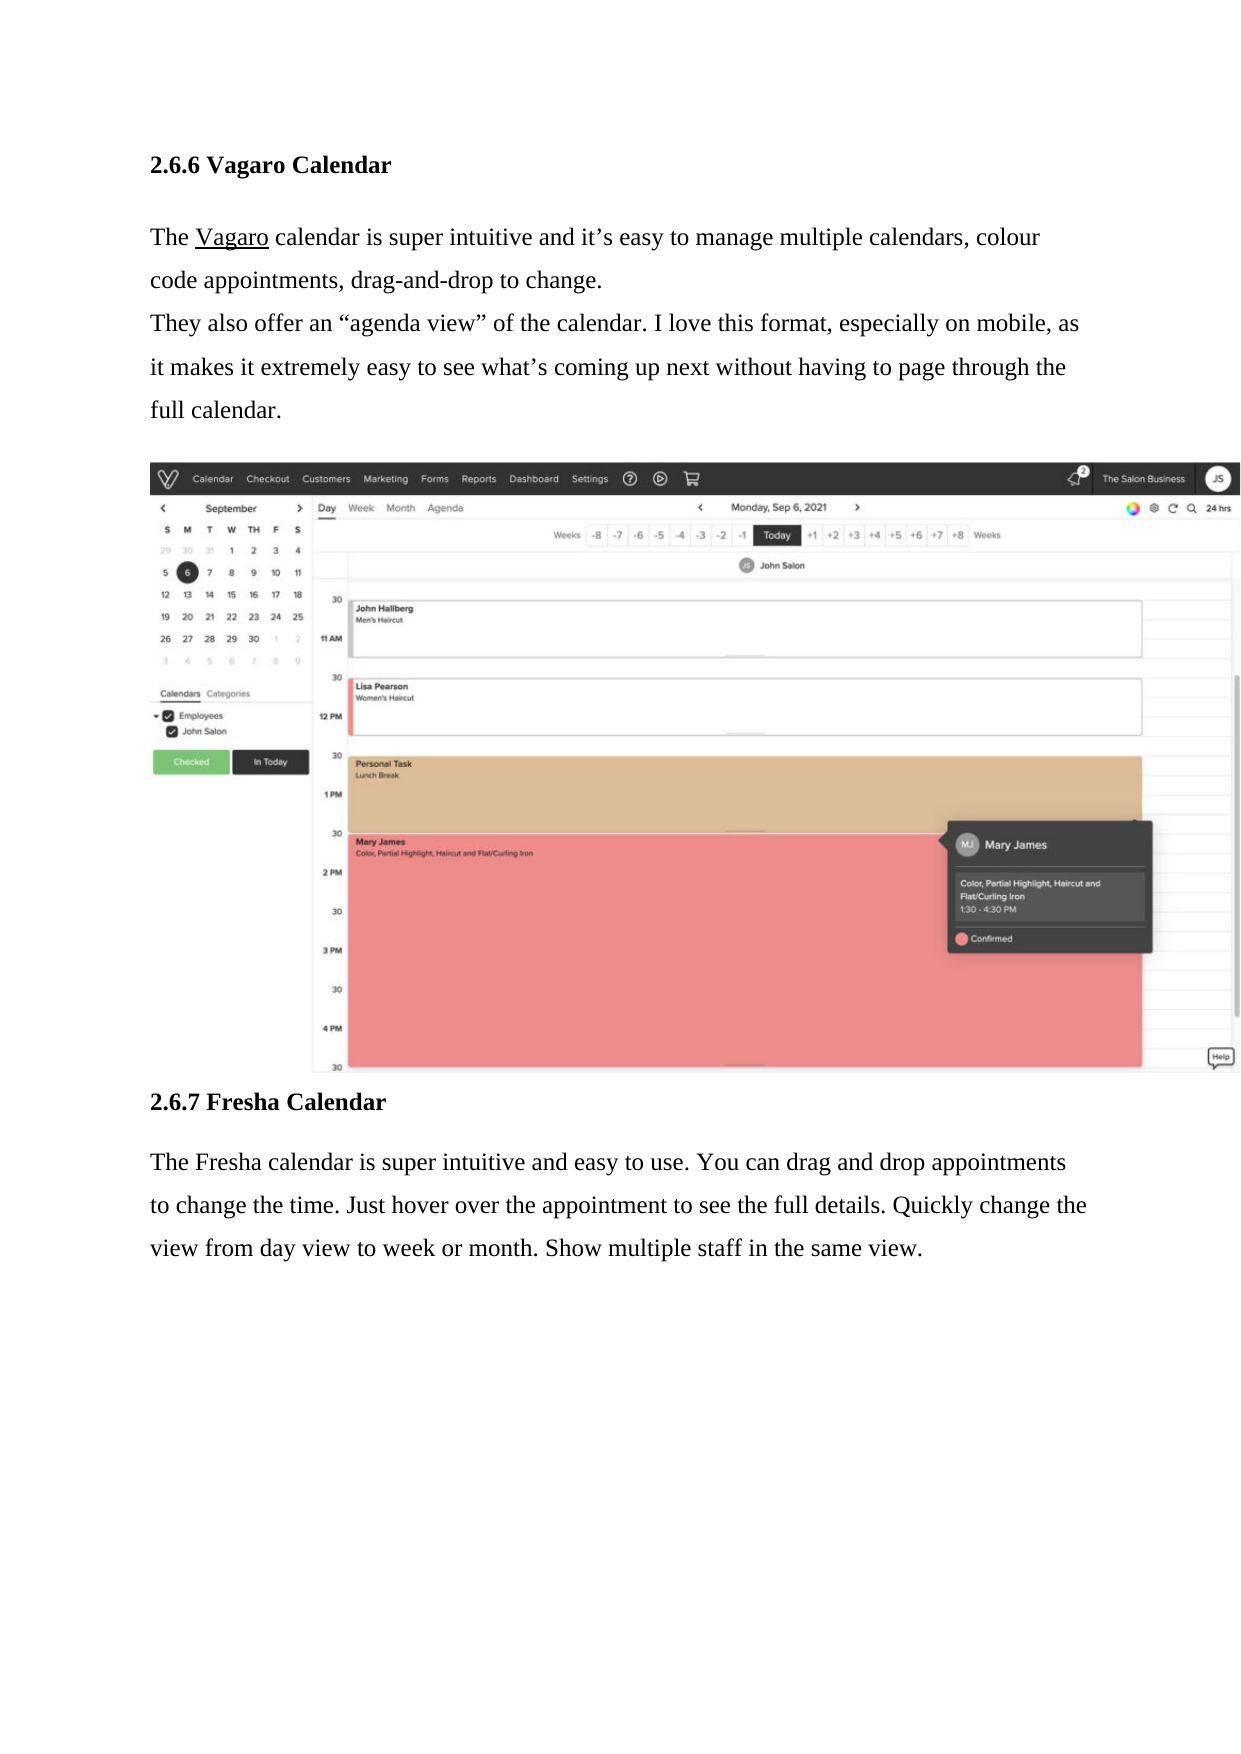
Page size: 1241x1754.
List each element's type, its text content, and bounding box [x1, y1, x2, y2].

text 2.6.7 Fresha Calendar [150, 1073, 1090, 1116]
text The Fresha calendar is super intuitive and easy to use. You can drag and drop appointments to change the time. Just hover over the appointment to see the full details. Quickly change the view from day view to week or month. Show multiple staff in the same view. [150, 1147, 1090, 1262]
text The Vagaro calendar is super intuitive and it’s easy to manage multiple calendars, colour code appointments, drag-and-drop to change. [150, 222, 1090, 294]
subtitle 2.6.6 Vagaro Calendar [150, 150, 1090, 179]
text They also offer an “agenda view” of the calendar. I love this format, especially on mobile, as it makes it extremely easy to see what’s coming up next without having to page through the full calendar. [150, 308, 1090, 423]
picture [150, 462, 1241, 1073]
